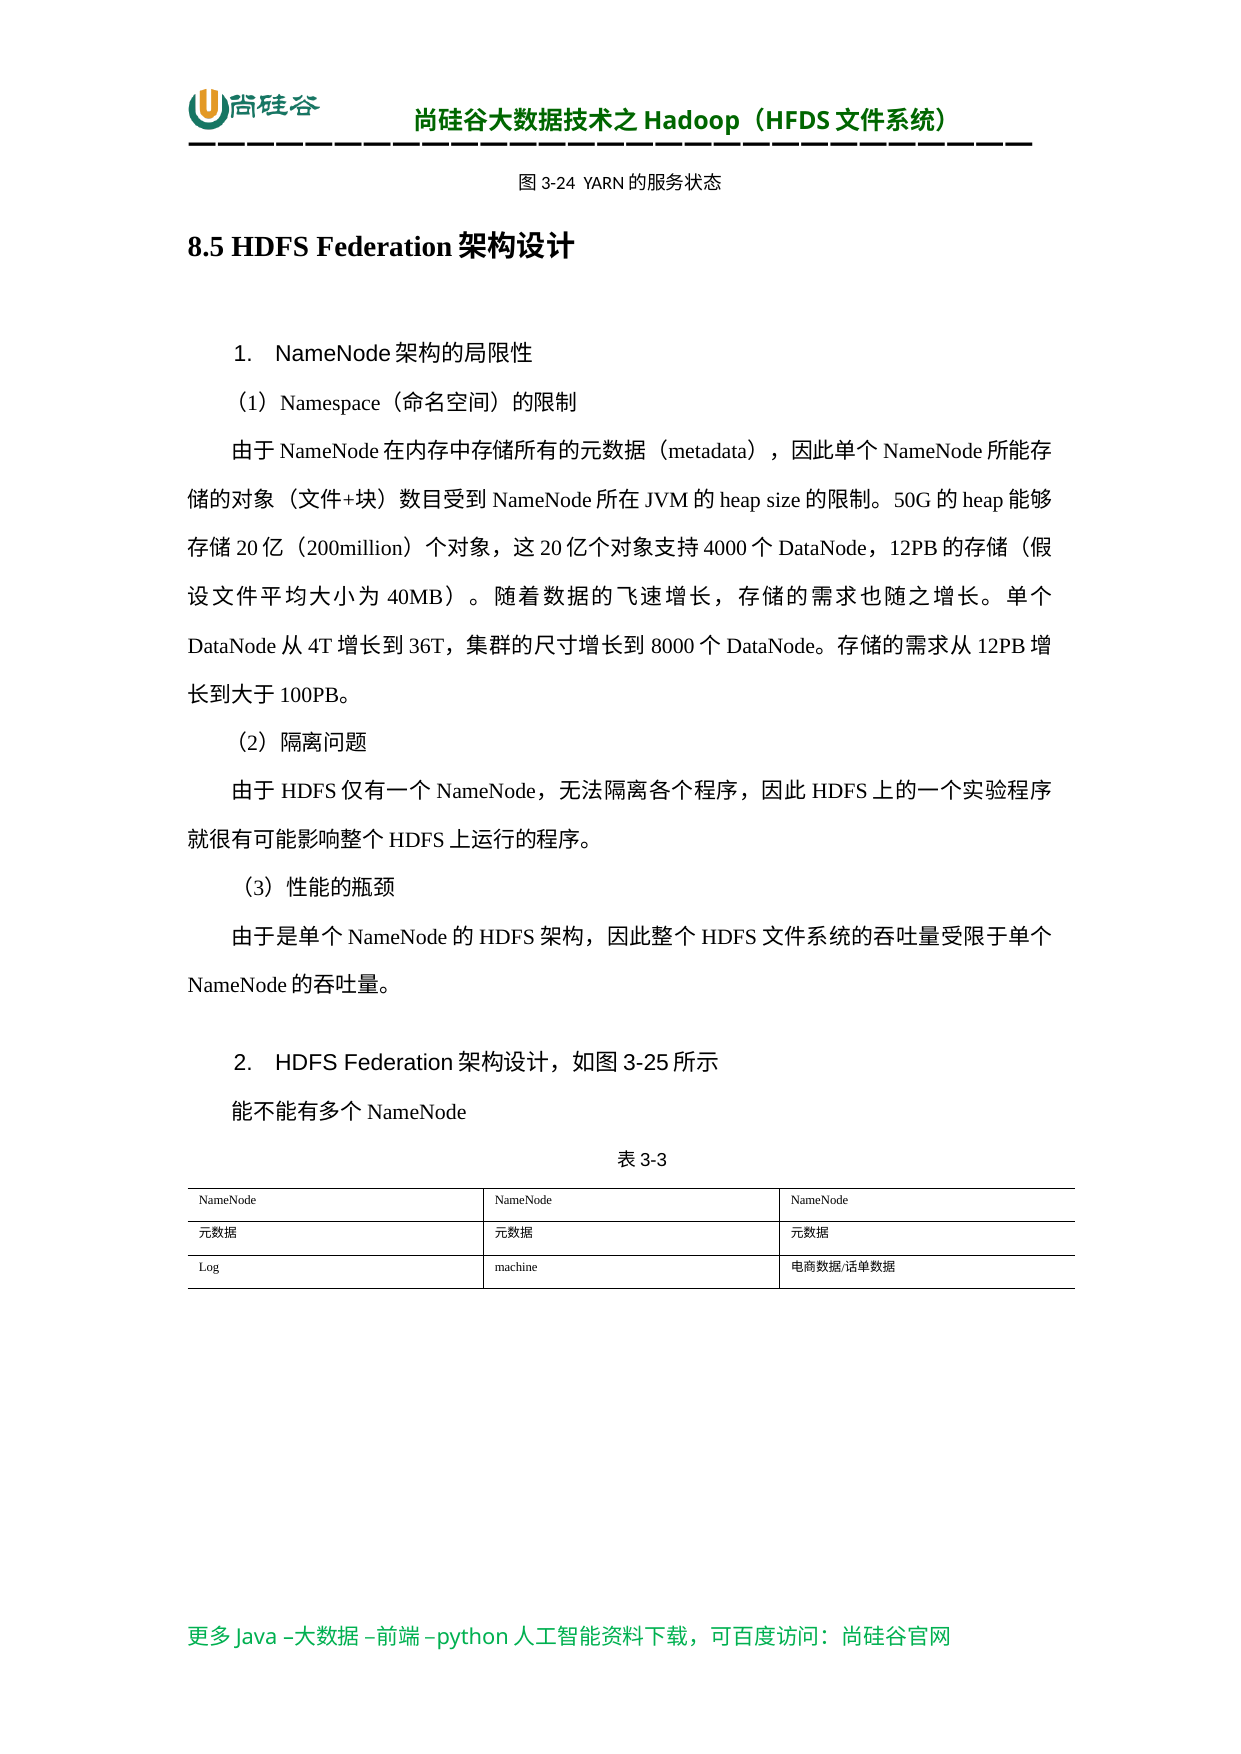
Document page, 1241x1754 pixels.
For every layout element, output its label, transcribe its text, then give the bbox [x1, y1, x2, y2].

text （1）Namespace（命名空间）的限制 [225, 384, 1053, 417]
text （3）性能的瓶颈 [187, 870, 1053, 902]
text 由于是单个NameNode的HDFS架构，因此整个HDFS文件系统的吞吐量受限于单个NameNode的吞吐量。 [187, 918, 1053, 999]
table_cell Log [188, 1256, 483, 1288]
subtitle 8.5 HDFS Federation架构设计 [187, 211, 1053, 276]
picture [187, 88, 320, 130]
table_cell machine [484, 1256, 779, 1288]
table_cell 电商数据/话单数据 [780, 1256, 1075, 1288]
table_cell 元数据 [484, 1222, 779, 1255]
table_header NameNode [484, 1189, 779, 1221]
table_header NameNode [188, 1189, 483, 1221]
text 由于HDFS仅有一个NameNode，无法隔离各个程序，因此HDFS上的一个实验程序就很有可能影响整个HDFS上运行的程序。 [187, 773, 1053, 854]
table_header NameNode [780, 1189, 1075, 1221]
text 能不能有多个NameNode [231, 1093, 1053, 1126]
text 由于NameNode在内存中存储所有的元数据（metadata），因此单个NameNode所能存储的对象（文件+块）数目受到NameNode所在JVM的heap size的限制。50G的heap能够存储20亿（200million）个对象，这20亿个对象支持4000个DataNode，12PB的存储（假设文件平均大小为40MB）。随着数据的飞速增长，存储的需求也随之增长。单个DataNode从4T增长到36T，集群的尺寸增长到8000个DataNode。存储的需求从12PB增长到大于100PB。 [187, 432, 1053, 709]
text 表3-3 [231, 1142, 1053, 1174]
text 图3-24 YARN的服务状态 [187, 165, 1053, 197]
text 1. NameNode架构的局限性 [187, 319, 1053, 384]
table_cell 元数据 [188, 1222, 483, 1255]
text （2）隔离问题 [187, 724, 1053, 757]
table_cell 元数据 [780, 1222, 1075, 1255]
text 2. HDFS Federation架构设计，如图3-25所示 [187, 1028, 1053, 1093]
